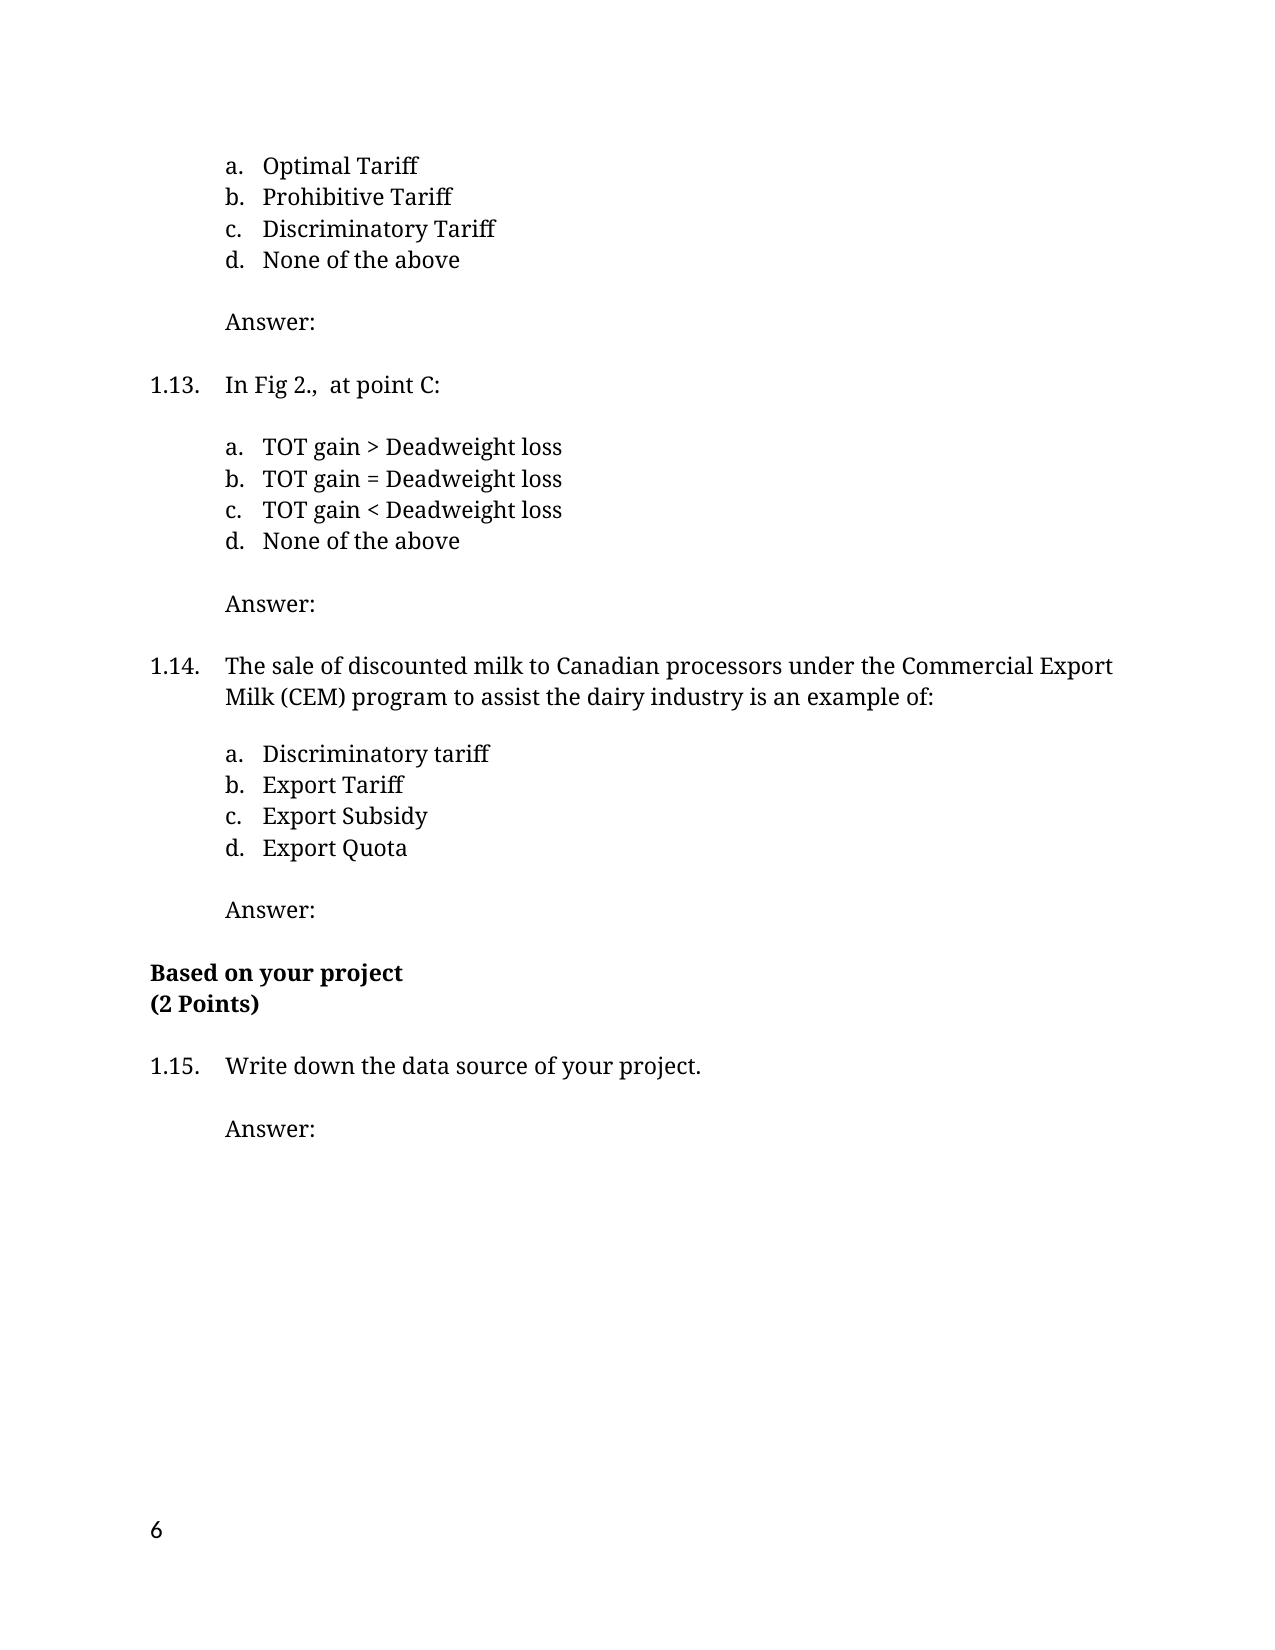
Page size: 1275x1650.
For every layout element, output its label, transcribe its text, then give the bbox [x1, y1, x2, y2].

list TOT gain < Deadweight loss [225, 494, 1125, 525]
list Answer: [225, 306, 1125, 337]
text Based on your project (2 Points) [150, 956, 1125, 1019]
list Export Subsidy [225, 800, 1125, 831]
list Answer: [225, 1113, 1125, 1144]
list None of the above [225, 525, 1125, 556]
list Export Tariff [225, 769, 1125, 800]
list Export Quota [225, 831, 1125, 863]
list Answer: [225, 587, 1125, 619]
list None of the above [225, 244, 1125, 275]
list TOT gain = Deadweight loss [225, 462, 1125, 494]
list Discriminatory tariff [225, 738, 1125, 769]
list Prohibitive Tariff [225, 181, 1125, 212]
list TOT gain > Deadweight loss [225, 431, 1125, 462]
list The sale of discounted milk to Canadian processors under the Commercial Export Milk (CEM) program to assist the dairy industry is an example of: [150, 650, 1125, 712]
list Write down the data source of your project. [150, 1050, 1125, 1081]
list Discriminatory Tariff [225, 212, 1125, 244]
list Answer: [225, 894, 1125, 925]
list In Fig 2., at point C: [150, 369, 1125, 400]
list Optimal Tariff [225, 150, 1125, 181]
